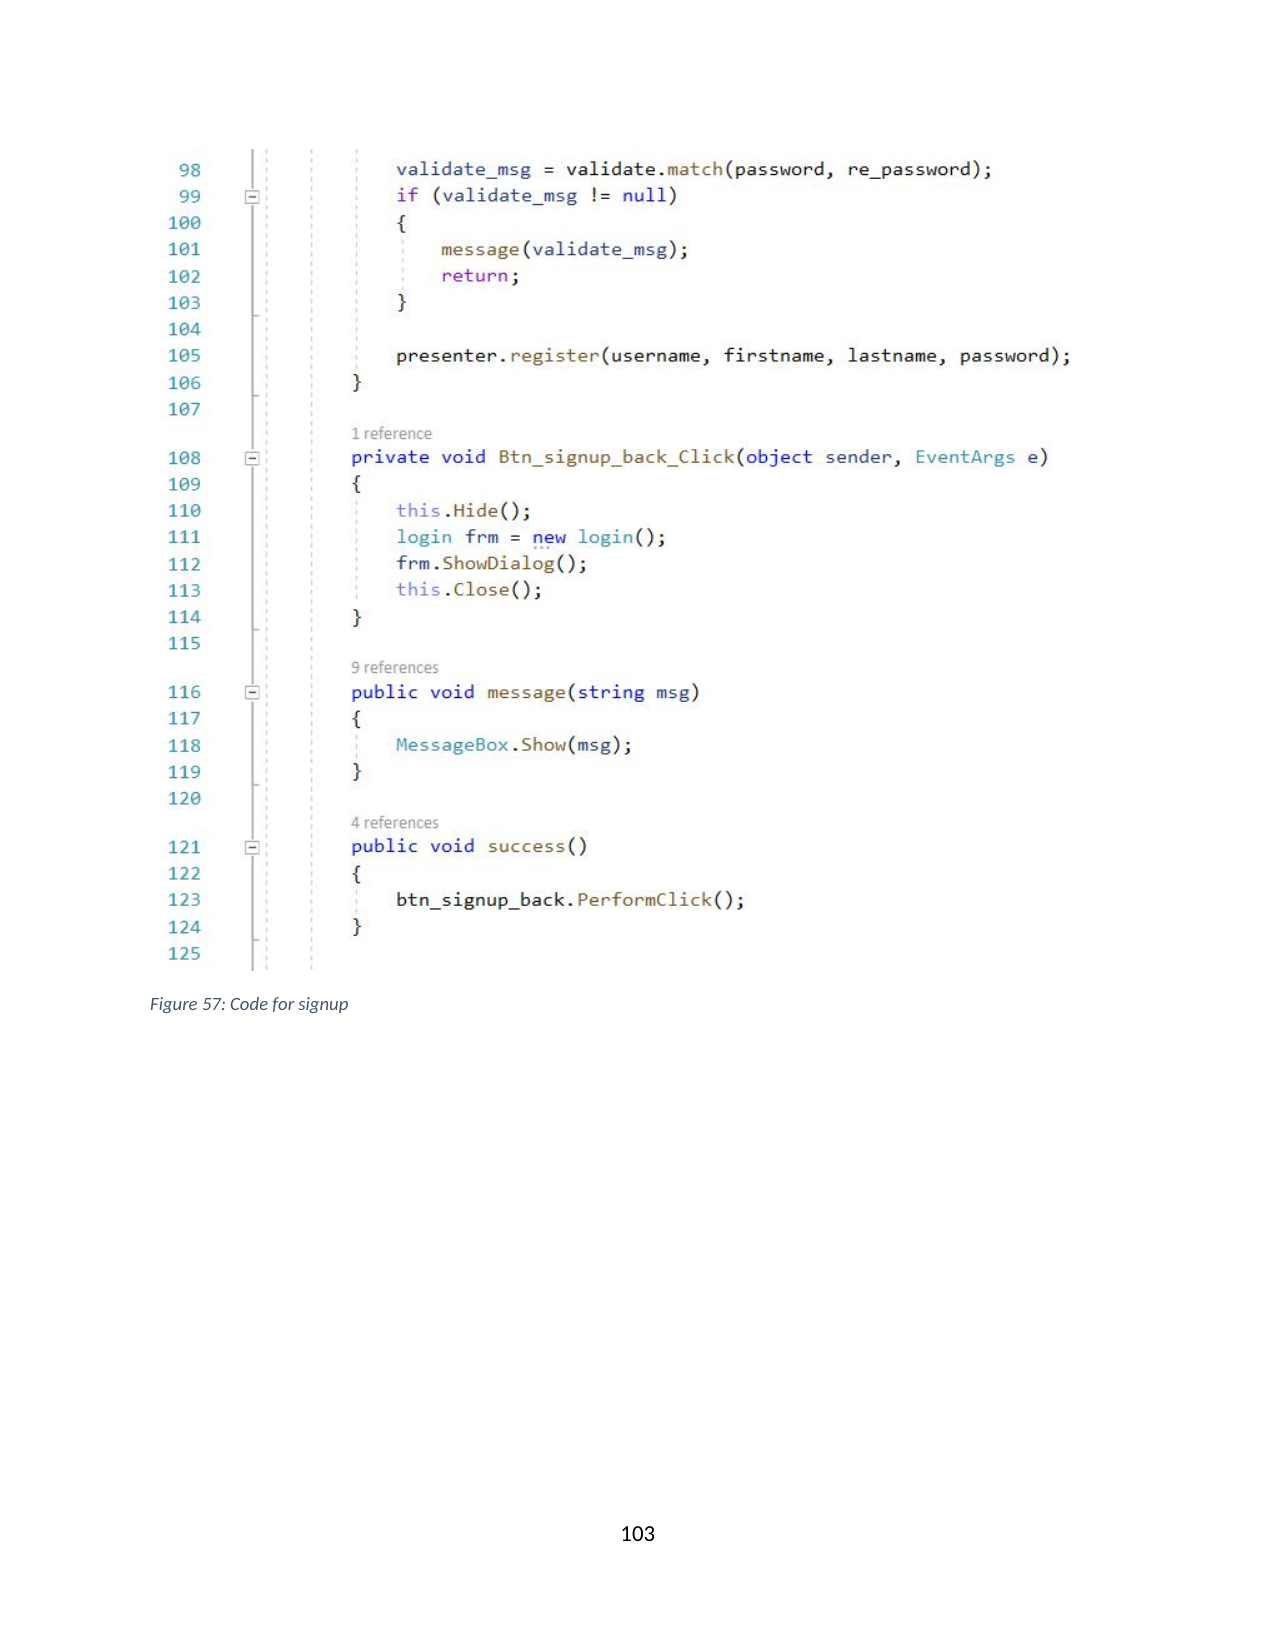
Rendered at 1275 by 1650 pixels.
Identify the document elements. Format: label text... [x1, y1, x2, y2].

picture [150, 149, 1121, 971]
text Figure 57: Code for signup [150, 992, 1125, 1015]
